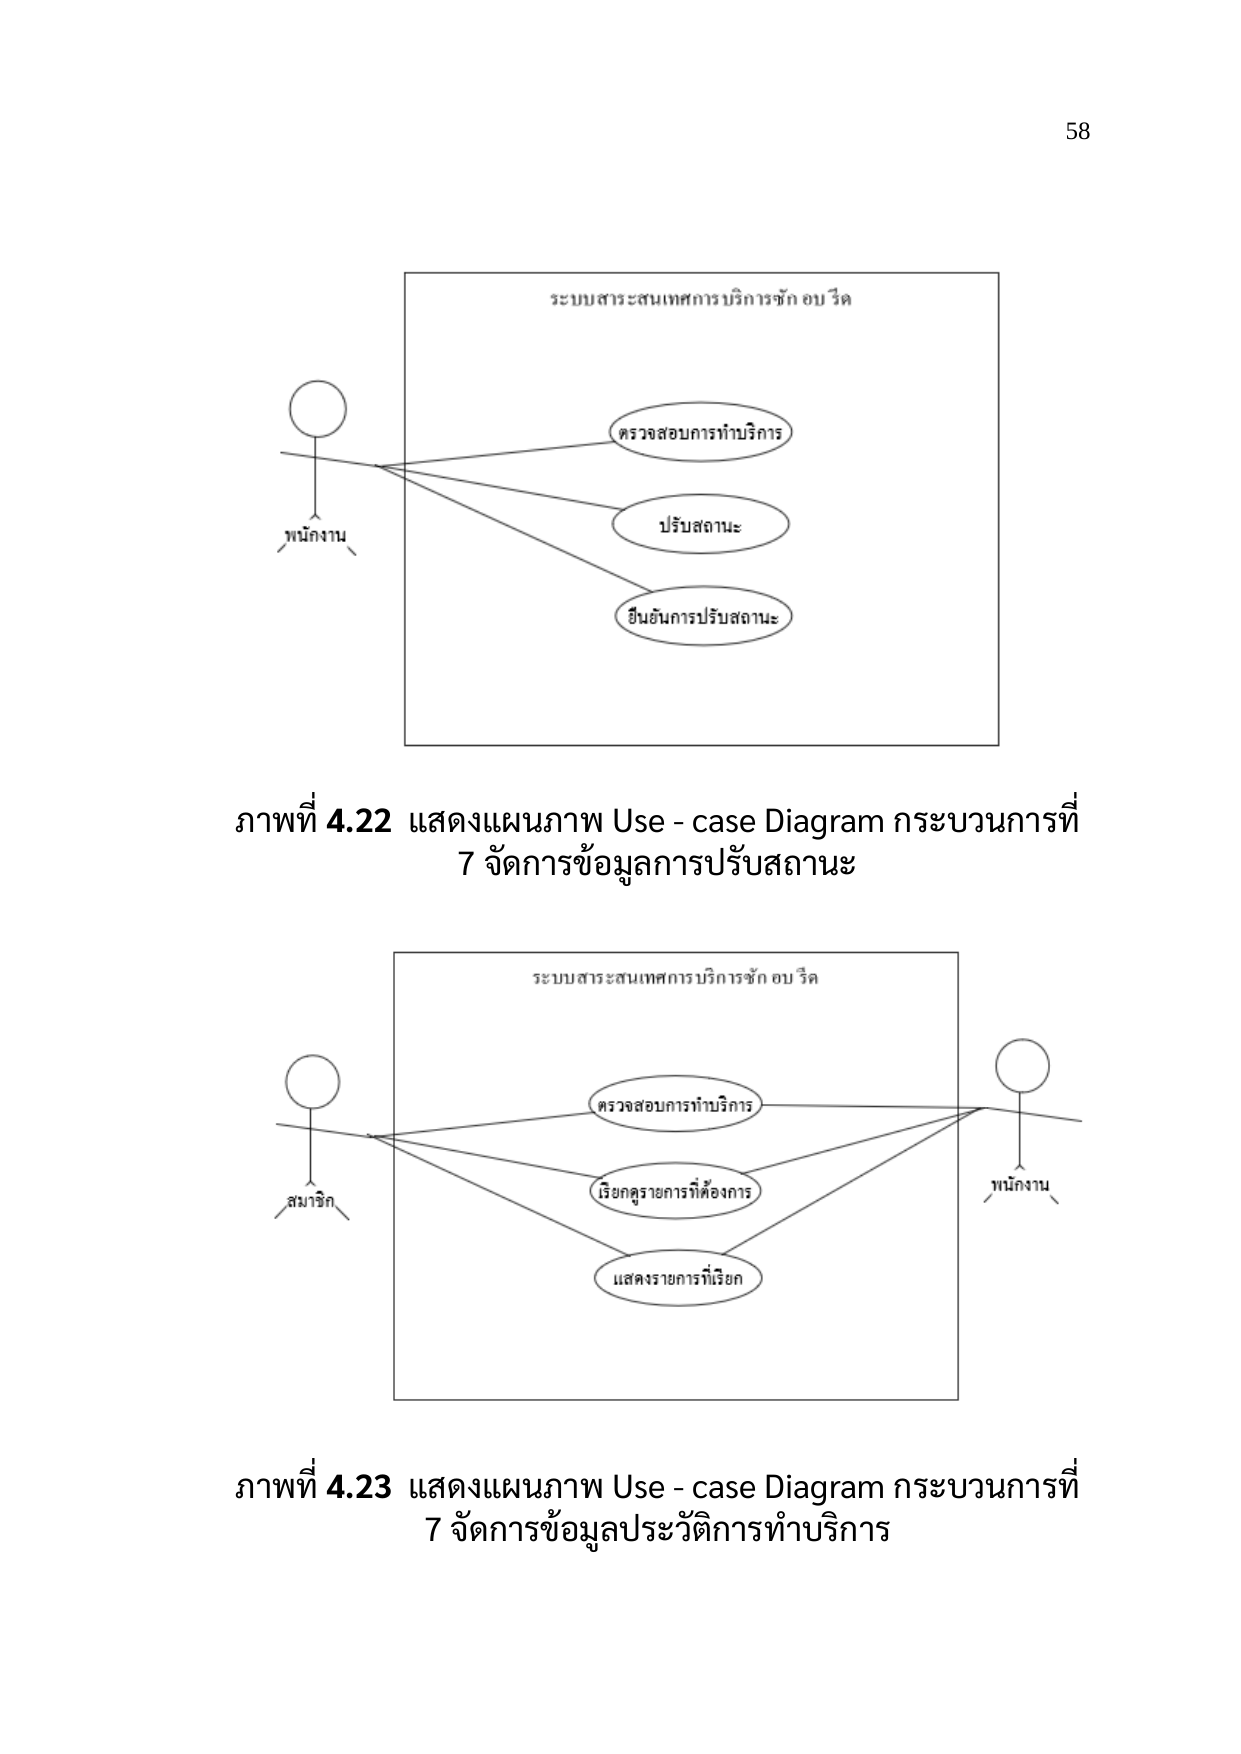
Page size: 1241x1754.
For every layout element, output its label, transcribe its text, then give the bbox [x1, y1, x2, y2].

text ภาพที่ 4.22 แสดงแผนภาพ Use - case Diagram กระบวนการที่ 7 จัดการข้อมูลการปรับสถานะ [225, 797, 1090, 883]
text ภาพที่ 4.23 แสดงแผนภาพ Use - case Diagram กระบวนการที่ 7 จัดการข้อมูลประวัติการทำบริการ [225, 1463, 1090, 1549]
picture [225, 246, 1091, 776]
picture [225, 905, 1091, 1442]
